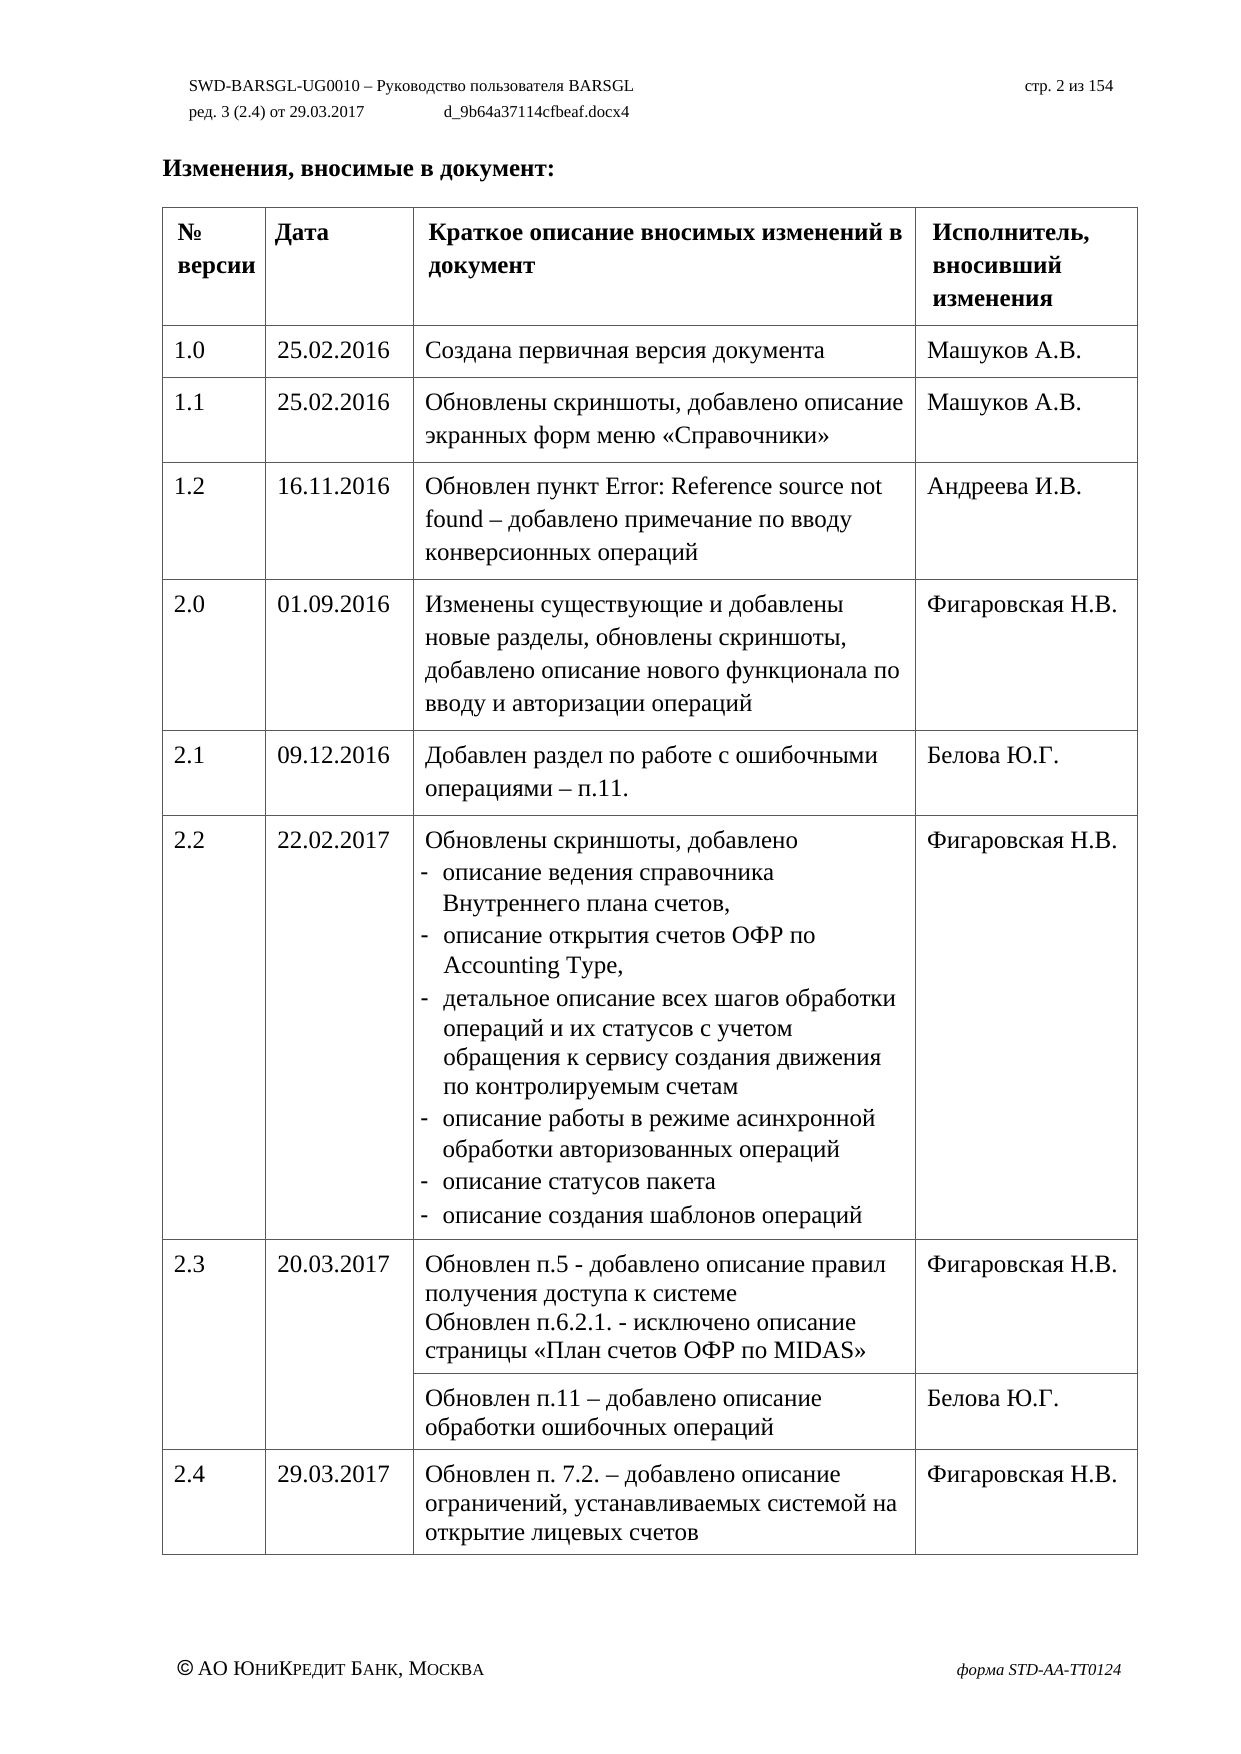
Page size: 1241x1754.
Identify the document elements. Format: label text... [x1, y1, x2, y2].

table_cell Фигаровская Н.В. [916, 1240, 1137, 1373]
table_cell 20.03.2017 [266, 1240, 413, 1449]
table_cell Создана первичная версия документа [414, 326, 915, 377]
table_cell 16.11.2016 [266, 463, 413, 579]
table_cell 1.2 [163, 463, 265, 579]
table_cell 09.12.2016 [266, 731, 413, 815]
table_cell 1.0 [163, 326, 265, 377]
table_cell Добавлен раздел по работе с ошибочными операциями – п.11. [414, 731, 915, 815]
table_cell Обновлены скриншоты, добавлено описание экранных форм меню «Справочники» [414, 378, 915, 462]
table_cell Машуков А.В. [916, 378, 1137, 462]
table_cell 2.1 [163, 731, 265, 815]
table_cell Обновлен п.5 - добавлено описание правил получения доступа к системе Обновлен п.6.2.1. - исключено описание страницы «План счетов ОФР по MIDAS» [414, 1240, 915, 1373]
table_cell Белова Ю.Г. [916, 1374, 1137, 1449]
table_cell Изменены существующие и добавлены новые разделы, обновлены скриншоты, добавлено описание нового функционала по вводу и авторизации операций [414, 580, 915, 730]
table_header Исполнитель, вносивший изменения [916, 208, 1137, 325]
table_cell Фигаровская Н.В. [916, 580, 1137, 730]
table_header № версии [163, 208, 265, 325]
table_header Краткое описание вносимых изменений в документ [414, 208, 915, 325]
table_cell 01.09.2016 [266, 580, 413, 730]
table_cell 22.02.2017 [266, 816, 413, 1239]
table_cell 25.02.2016 [266, 378, 413, 462]
table_cell 2.4 [163, 1450, 265, 1554]
table_cell 29.03.2017 [266, 1450, 413, 1554]
table_cell 2.3 [163, 1240, 265, 1449]
table_cell Фигаровская Н.В. [916, 1450, 1137, 1554]
table_cell Обновлены скриншоты, добавлено описание ведения справочника Внутреннего плана счетов, описание открытия счетов ОФР по Accounting Type, детальное описание всех шагов обработки операций и их статусов с учетом обращения к сервису создания движения по контролируемым счетам описание работы в режиме асинхронной обработки авторизованных операций описание статусов пакета описание создания шаблонов операций [414, 816, 915, 1239]
table_cell Обновлен п.11 – добавлено описание обработки ошибочных операций [414, 1374, 915, 1449]
table_cell Андреева И.В. [916, 463, 1137, 579]
table_cell 25.02.2016 [266, 326, 413, 377]
table_cell 1.1 [163, 378, 265, 462]
table_cell Фигаровская Н.В. [916, 816, 1137, 1239]
text Изменения, вносимые в документ: [162, 153, 1152, 182]
table_cell Белова Ю.Г. [916, 731, 1137, 815]
table_cell 2.0 [163, 580, 265, 730]
table_cell 2.2 [163, 816, 265, 1239]
table_cell Машуков А.В. [916, 326, 1137, 377]
table_header Дата [266, 208, 413, 325]
table_cell Обновлен п. 7.2. – добавлено описание ограничений, устанавливаемых системой на открытие лицевых счетов [414, 1450, 915, 1554]
